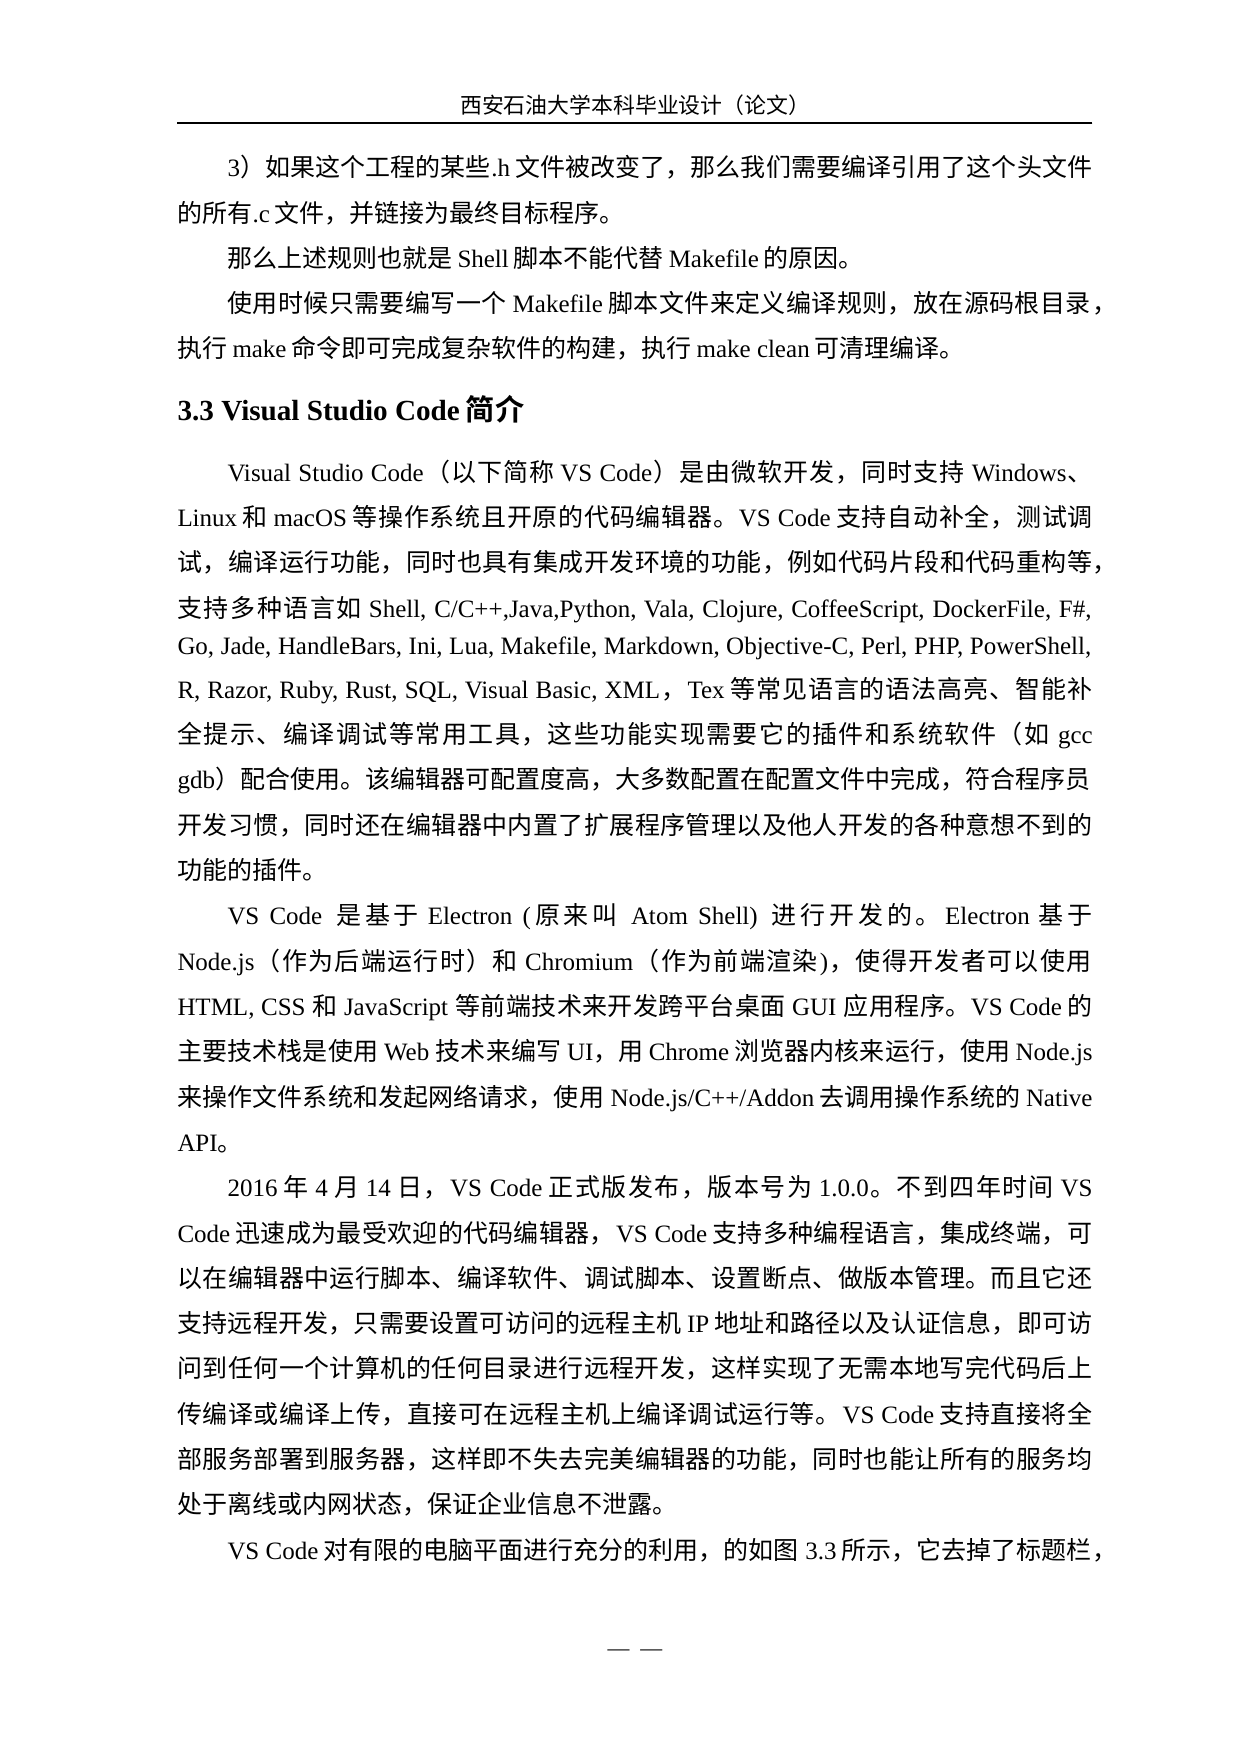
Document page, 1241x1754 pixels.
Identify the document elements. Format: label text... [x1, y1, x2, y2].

text 3）如果这个工程的某些.h文件被改变了，那么我们需要编译引用了这个头文件的所有.c文件，并链接为最终目标程序。 [177, 148, 1092, 229]
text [177, 1530, 1092, 1566]
text VS Code 是基于Electron (原来叫 Atom Shell) 进行开发的。Electron基于 Node.js（作为后端运行时）和Chromium（作为前端渲染)，使得开发者可以使用 HTML, CSS 和 JavaScript 等前端技术来开发跨平台桌面 GUI 应用程序。VS Code的主要技术栈是使用 Web 技术来编写 UI，用Chrome浏览器内核来运行，使用Node.js来操作文件系统和发起网络请求，使用Node.js/C++/Addon去调用操作系统的Native API。 [177, 896, 1092, 1159]
subtitle Visual Studio Code简介 [177, 387, 1092, 429]
text 使用时候只需要编写一个Makefile脚本文件来定义编译规则，放在源码根目录，执行make命令即可完成复杂软件的构建，执行make clean可清理编译。 [177, 284, 1092, 365]
text 2016年4月14日，VS Code正式版发布，版本号为1.0.0。不到四年时间VS Code迅速成为最受欢迎的代码编辑器，VS Code支持多种编程语言，集成终端，可以在编辑器中运行脚本、编译软件、调试脚本、设置断点、做版本管理。而且它还支持远程开发，只需要设置可访问的远程主机IP地址和路径以及认证信息，即可访问到任何一个计算机的任何目录进行远程开发，这样实现了无需本地写完代码后上传编译或编译上传，直接可在远程主机上编译调试运行等。VS Code支持直接将全部服务部署到服务器，这样即不失去完美编辑器的功能，同时也能让所有的服务均处于离线或内网状态，保证企业信息不泄露。 [177, 1168, 1092, 1521]
text 那么上述规则也就是Shell脚本不能代替Makefile的原因。 [177, 238, 1092, 274]
text Visual Studio Code（以下简称VS Code）是由微软开发，同时支持Windows、 Linux和macOS等操作系统且开原的代码编辑器。VS Code支持自动补全，测试调试，编译运行功能，同时也具有集成开发环境的功能，例如代码片段和代码重构等，支持多种语言如Shell, C/C++,Java,Python, Vala, Clojure, CoffeeScript, DockerFile, F#, Go, Jade, HandleBars, Ini, Lua, Makefile, Markdown, Objective-C, Perl, PHP, PowerShell, R, Razor, Ruby, Rust, SQL, Visual Basic, XML，Tex等常见语言的语法高亮、智能补全提示、编译调试等常用工具，这些功能实现需要它的插件和系统软件（如gcc gdb）配合使用。该编辑器可配置度高，大多数配置在配置文件中完成，符合程序员开发习惯，同时还在编辑器中内置了扩展程序管理以及他人开发的各种意想不到的功能的插件。 [177, 452, 1092, 887]
